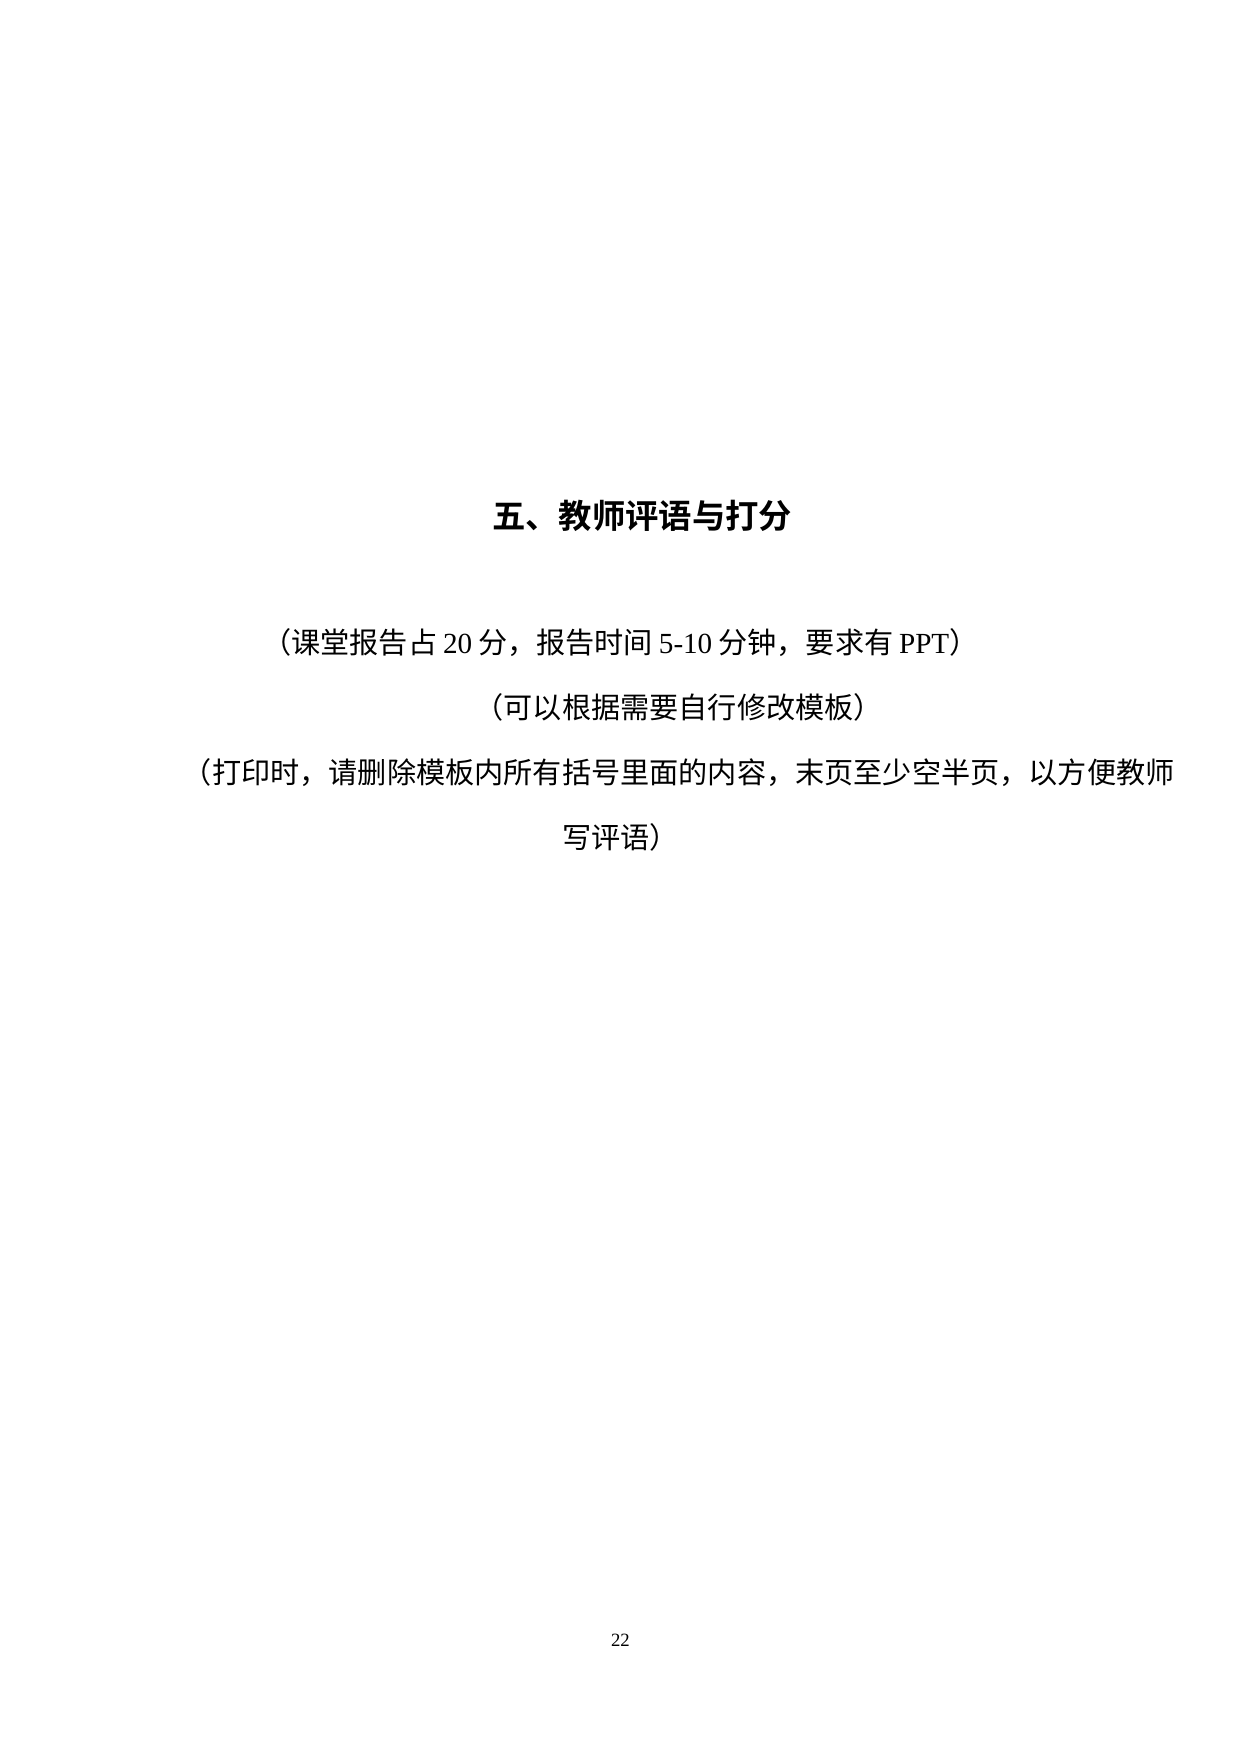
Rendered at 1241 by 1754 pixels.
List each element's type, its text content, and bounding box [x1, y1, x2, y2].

text （课堂报告占20分，报告时间5-10分钟，要求有PPT） [59, 609, 1181, 674]
text （打印时，请删除模板内所有括号里面的内容，末页至少空半页，以方便教师写评语） [59, 739, 1181, 869]
subtitle 教师评语与打分 [59, 482, 1181, 547]
text （可以根据需要自行修改模板） [59, 674, 1181, 739]
